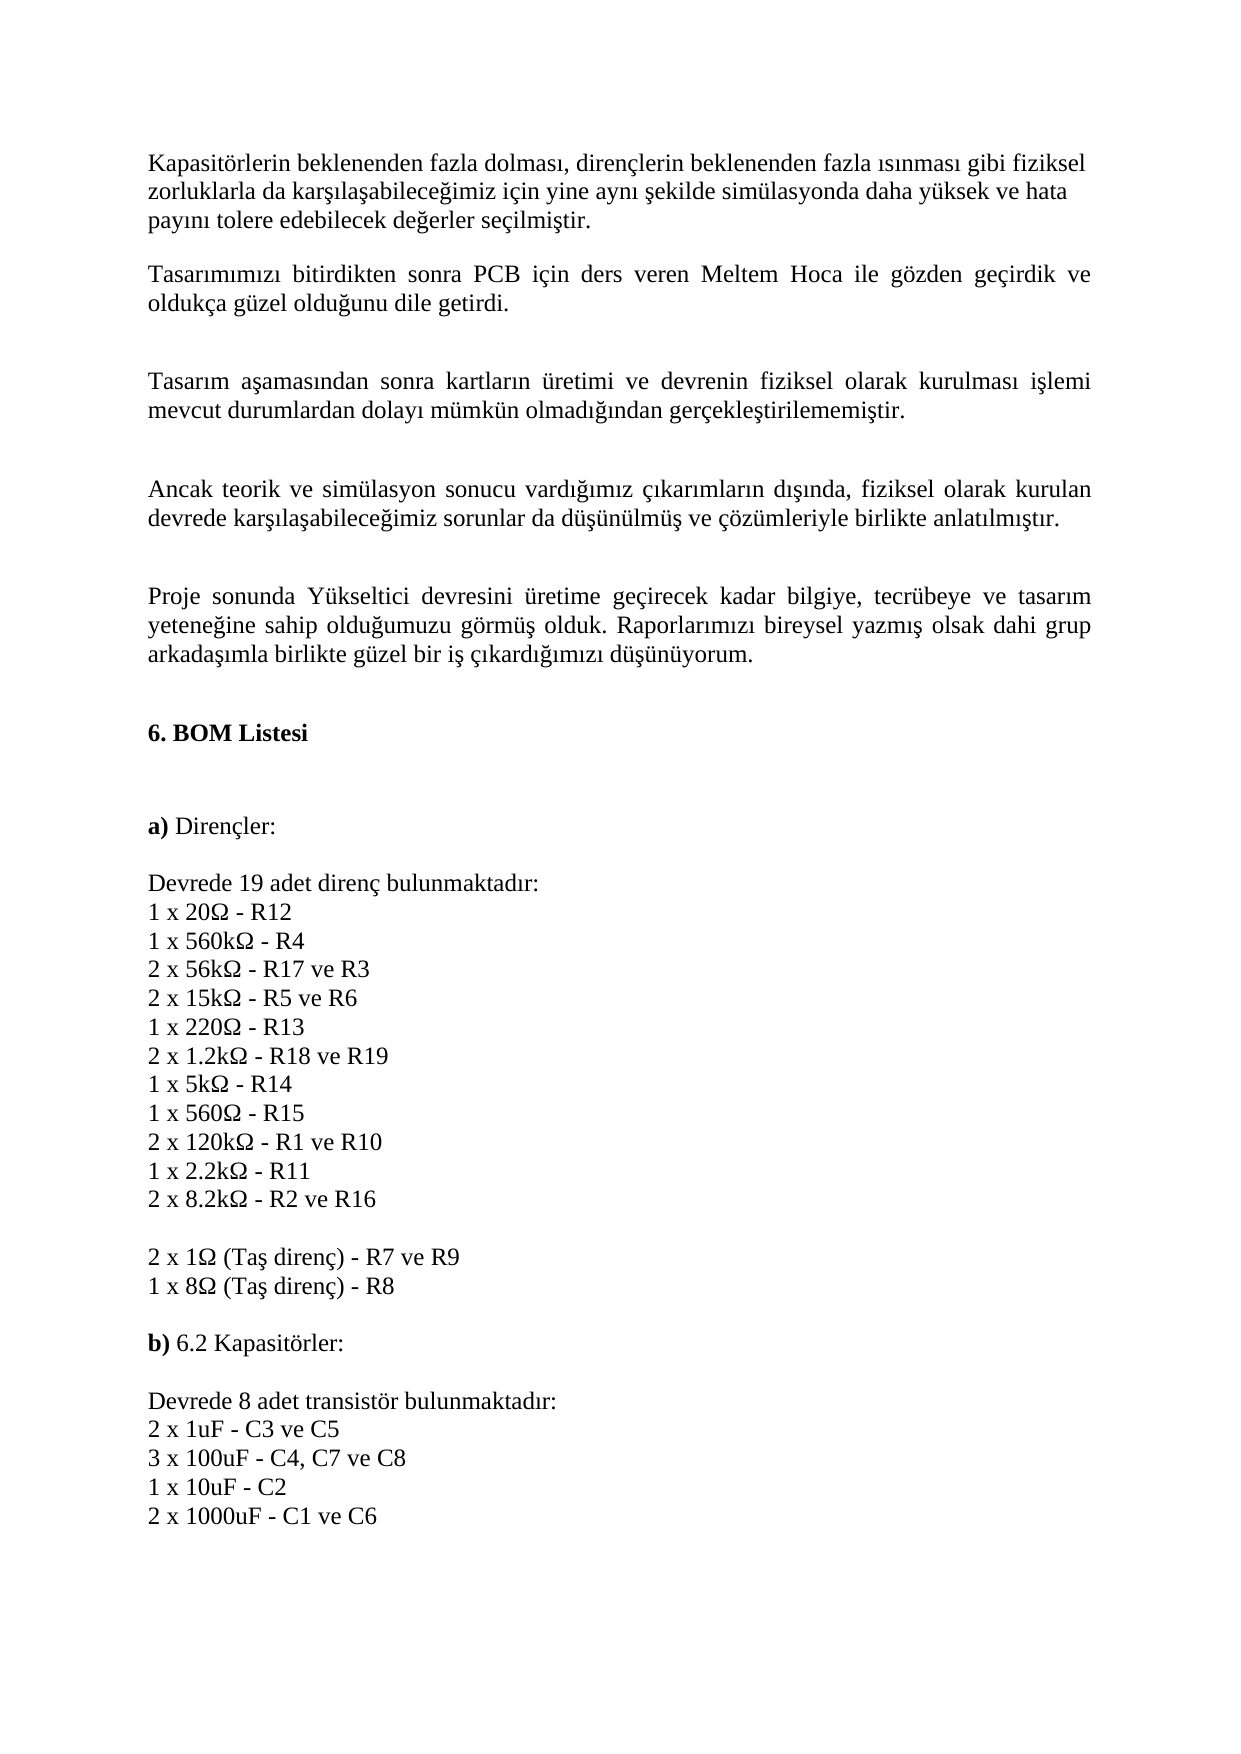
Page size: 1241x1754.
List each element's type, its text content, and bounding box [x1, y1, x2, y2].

text Tasarımımızı bitirdikten sonra PCB için ders veren Meltem Hoca ile gözden geçirdik ve oldukça güzel olduğunu dile getirdi. [148, 259, 1093, 316]
text 2 x 56kΩ - R17 ve R3 [148, 954, 1093, 983]
text 2 x 15kΩ - R5 ve R6 [148, 983, 1093, 1012]
text 1 x 220Ω - R13 [148, 1012, 1093, 1041]
text Devrede 19 adet direnç bulunmaktadır: [148, 868, 1093, 897]
text 2 x 8.2kΩ - R2 ve R16 [148, 1184, 1093, 1213]
text 1 x 5kΩ - R14 [148, 1069, 1093, 1098]
text b) 6.2 Kapasitörler: [148, 1328, 1093, 1357]
text 1 x 10uF - C2 [148, 1472, 1093, 1501]
text 1 x 560Ω - R15 [148, 1098, 1093, 1127]
text 3 x 100uF - C4, C7 ve C8 [148, 1443, 1093, 1472]
text a) Dirençler: [148, 811, 1093, 839]
text 1 x 20Ω - R12 [148, 897, 1093, 926]
text 2 x 120kΩ - R1 ve R10 [148, 1127, 1093, 1156]
text 2 x 1uF - C3 ve C5 [148, 1414, 1093, 1443]
text Kapasitörlerin beklenenden fazla dolması, dirençlerin beklenenden fazla ısınması gibi fiziksel zorluklarla da karşılaşabileceğimiz için yine aynı şekilde simülasyonda daha yüksek ve hata payını tolere edebilecek değerler seçilmiştir. [148, 148, 1093, 234]
text 1 x 8Ω (Taş direnç) - R8 [148, 1271, 1093, 1299]
text 2 x 1.2kΩ - R18 ve R19 [148, 1041, 1093, 1069]
text 1 x 2.2kΩ - R11 [148, 1156, 1093, 1184]
text Tasarım aşamasından sonra kartların üretimi ve devrenin fiziksel olarak kurulması işlemi mevcut durumlardan dolayı mümkün olmadığından gerçekleştirilememiştir. [148, 366, 1093, 424]
text Ancak teorik ve simülasyon sonucu vardığımız çıkarımların dışında, fiziksel olarak kurulan devrede karşılaşabileceğimiz sorunlar da düşünülmüş ve çözümleriyle birlikte anlatılmıştır. [148, 474, 1093, 531]
text 1 x 560kΩ - R4 [148, 926, 1093, 954]
text Proje sonunda Yükseltici devresini üretime geçirecek kadar bilgiye, tecrübeye ve tasarım yeteneğine sahip olduğumuzu görmüş olduk. Raporlarımızı bireysel yazmış olsak dahi grup arkadaşımla birlikte güzel bir iş çıkardığımızı düşünüyorum. [148, 581, 1093, 668]
text Devrede 8 adet transistör bulunmaktadır: [148, 1386, 1093, 1414]
text 6. BOM Listesi [148, 718, 1093, 746]
text 2 x 1Ω (Taş direnç) - R7 ve R9 [148, 1242, 1093, 1271]
text 2 x 1000uF - C1 ve C6 [148, 1501, 1093, 1529]
